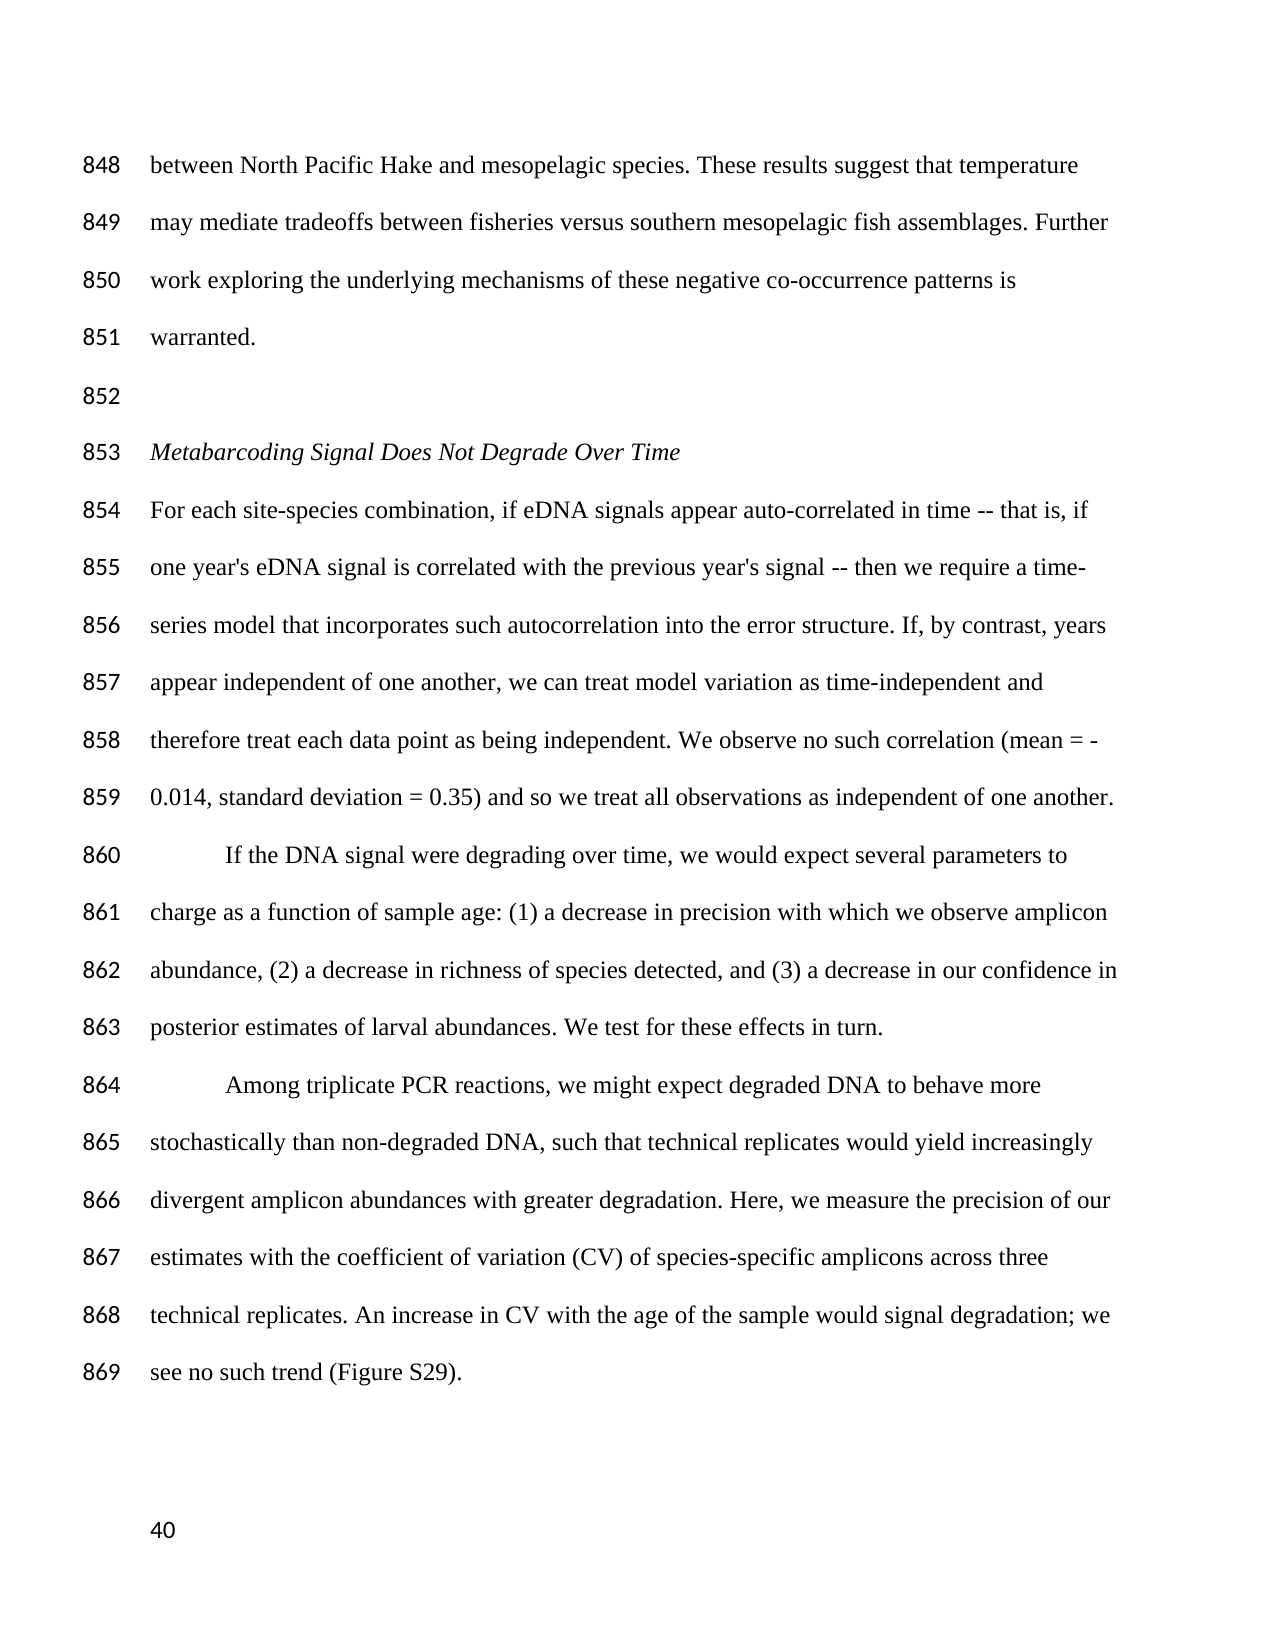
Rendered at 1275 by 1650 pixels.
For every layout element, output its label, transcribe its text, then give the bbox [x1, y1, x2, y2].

text If the DNA signal were degrading over time, we would expect several parameters to charge as a function of sample age: (1) a decrease in precision with which we observe amplicon abundance, (2) a decrease in richness of species detected, and (3) a decrease in our confidence in posterior estimates of larval abundances. We test for these effects in turn. [150, 840, 1125, 1041]
text For each site-species combination, if eDNA signals appear auto-correlated in time -- that is, if one year's eDNA signal is correlated with the previous year's signal -- then we require a time-series model that incorporates such autocorrelation into the error structure. If, by contrast, years appear independent of one another, we can treat model variation as time-independent and therefore treat each data point as being independent. We observe no such correlation (mean = -0.014, standard deviation = 0.35) and so we treat all observations as independent of one another. [150, 495, 1125, 811]
text Among triplicate PCR reactions, we might expect degraded DNA to behave more stochastically than non-degraded DNA, such that technical replicates would yield increasingly divergent amplicon abundances with greater degradation. Here, we measure the precision of our estimates with the coefficient of variation (CV) of species-specific amplicons across three technical replicates. An increase in CV with the age of the sample would signal degradation; we see no such trend (Figure S29). [150, 1070, 1125, 1386]
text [150, 150, 1125, 351]
text Metabarcoding Signal Does Not Degrade Over Time [150, 437, 1125, 466]
